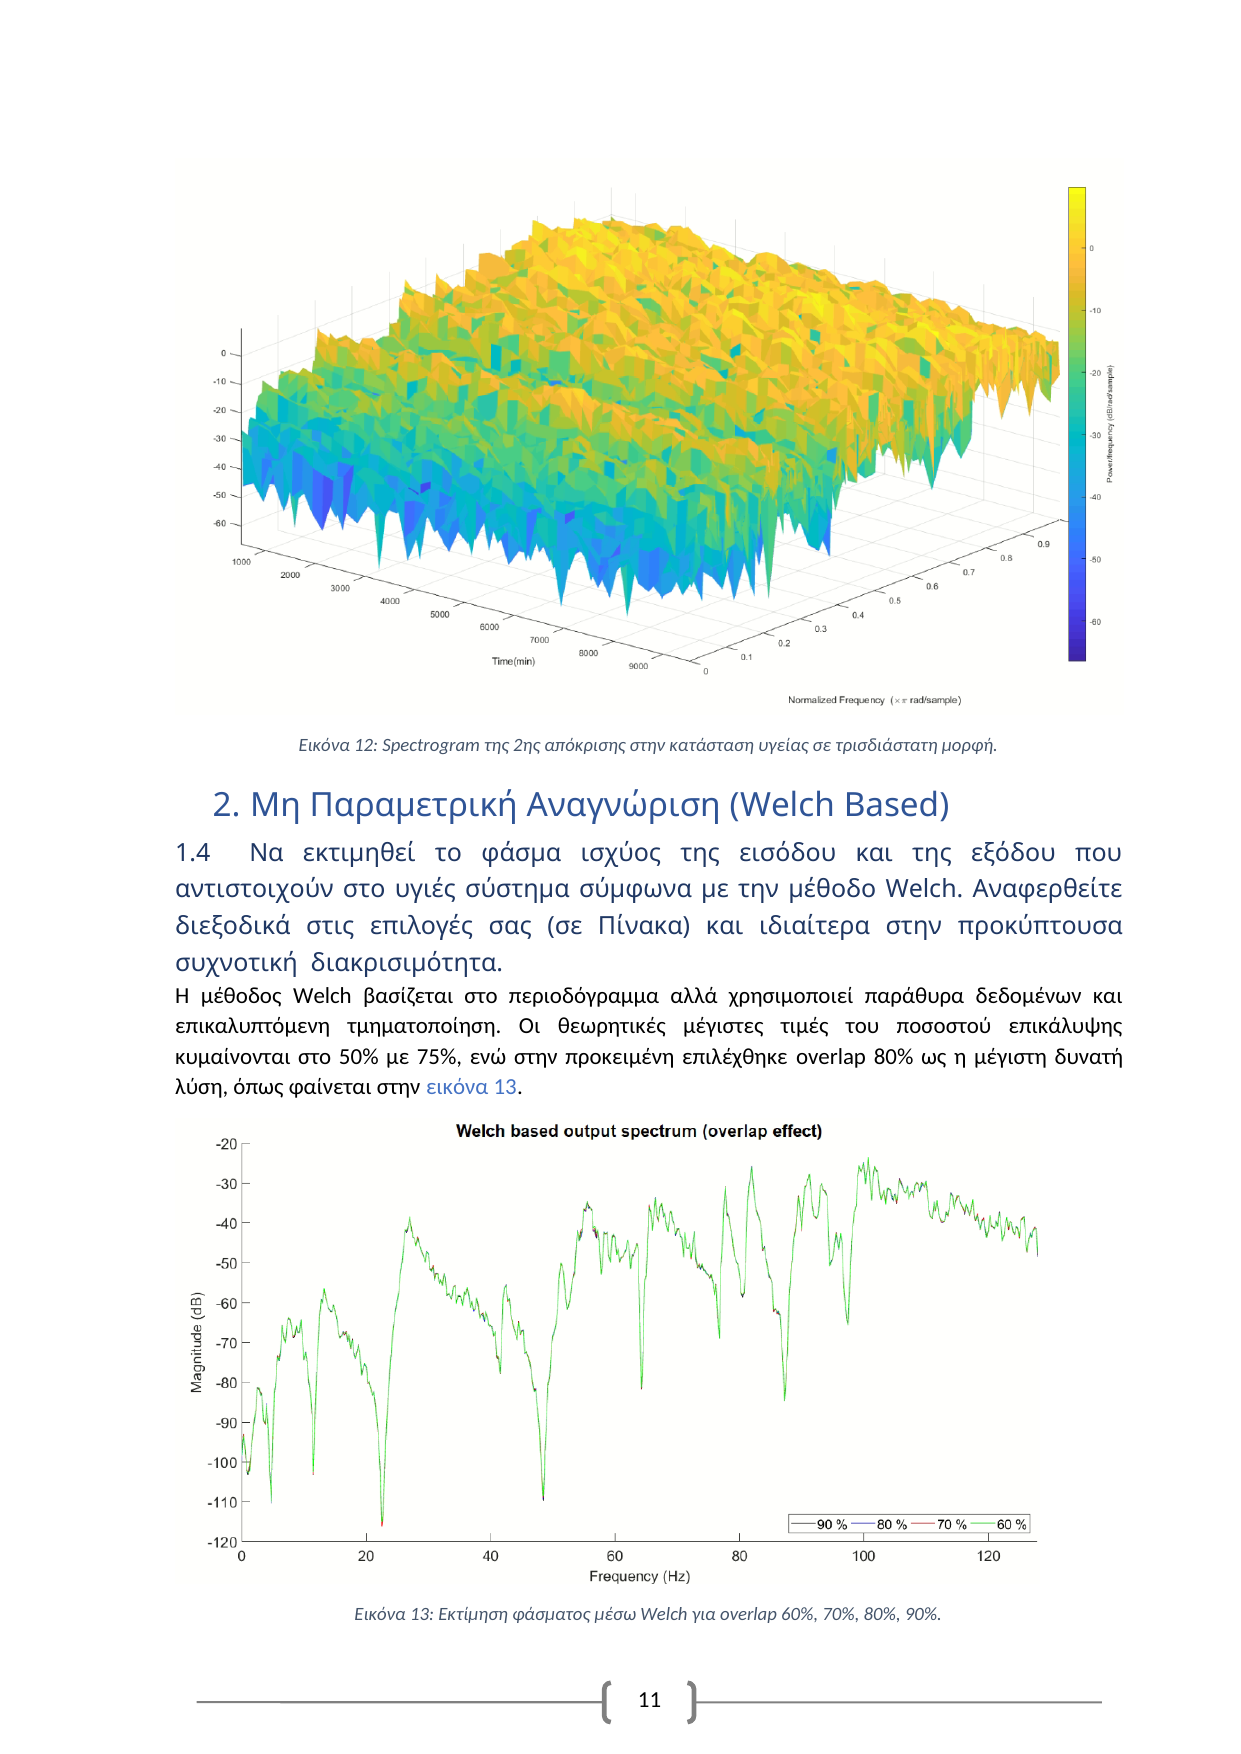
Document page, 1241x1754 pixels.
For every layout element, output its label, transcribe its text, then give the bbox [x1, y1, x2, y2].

picture [175, 1118, 1041, 1584]
picture [175, 158, 1124, 715]
text Η μέθοδος Welch βασίζεται στο περιοδόγραμμα αλλά χρησιμοποιεί παράθυρα δεδομένων και επικαλυπτόμενη τμηματοποίηση. Οι θεωρητικές μέγιστες τιμές του ποσοστού επικάλυψης κυμαίνονται στο 50% με 75%, ενώ στην προκειμένη επιλέχθηκε overlap 80% ως η μέγιστη δυνατή λύση, όπως φαίνεται στην εικόνα 13. [175, 981, 1123, 1100]
subtitle 1.4 Να εκτιμηθεί το φάσμα ισχύος της εισόδου και της εξόδου που αντιστοιχούν στο υγιές σύστημα σύμφωνα με την μέθοδο Welch. Αναφερθείτε διεξοδικά στις επιλογές σας (σε Πίνακα) και ιδιαίτερα στην προκύπτουσα συχνοτική διακρισιμότητα. [175, 834, 1123, 979]
subtitle Μη Παραμετρική Αναγνώριση (Welch Based) [212, 781, 1123, 827]
